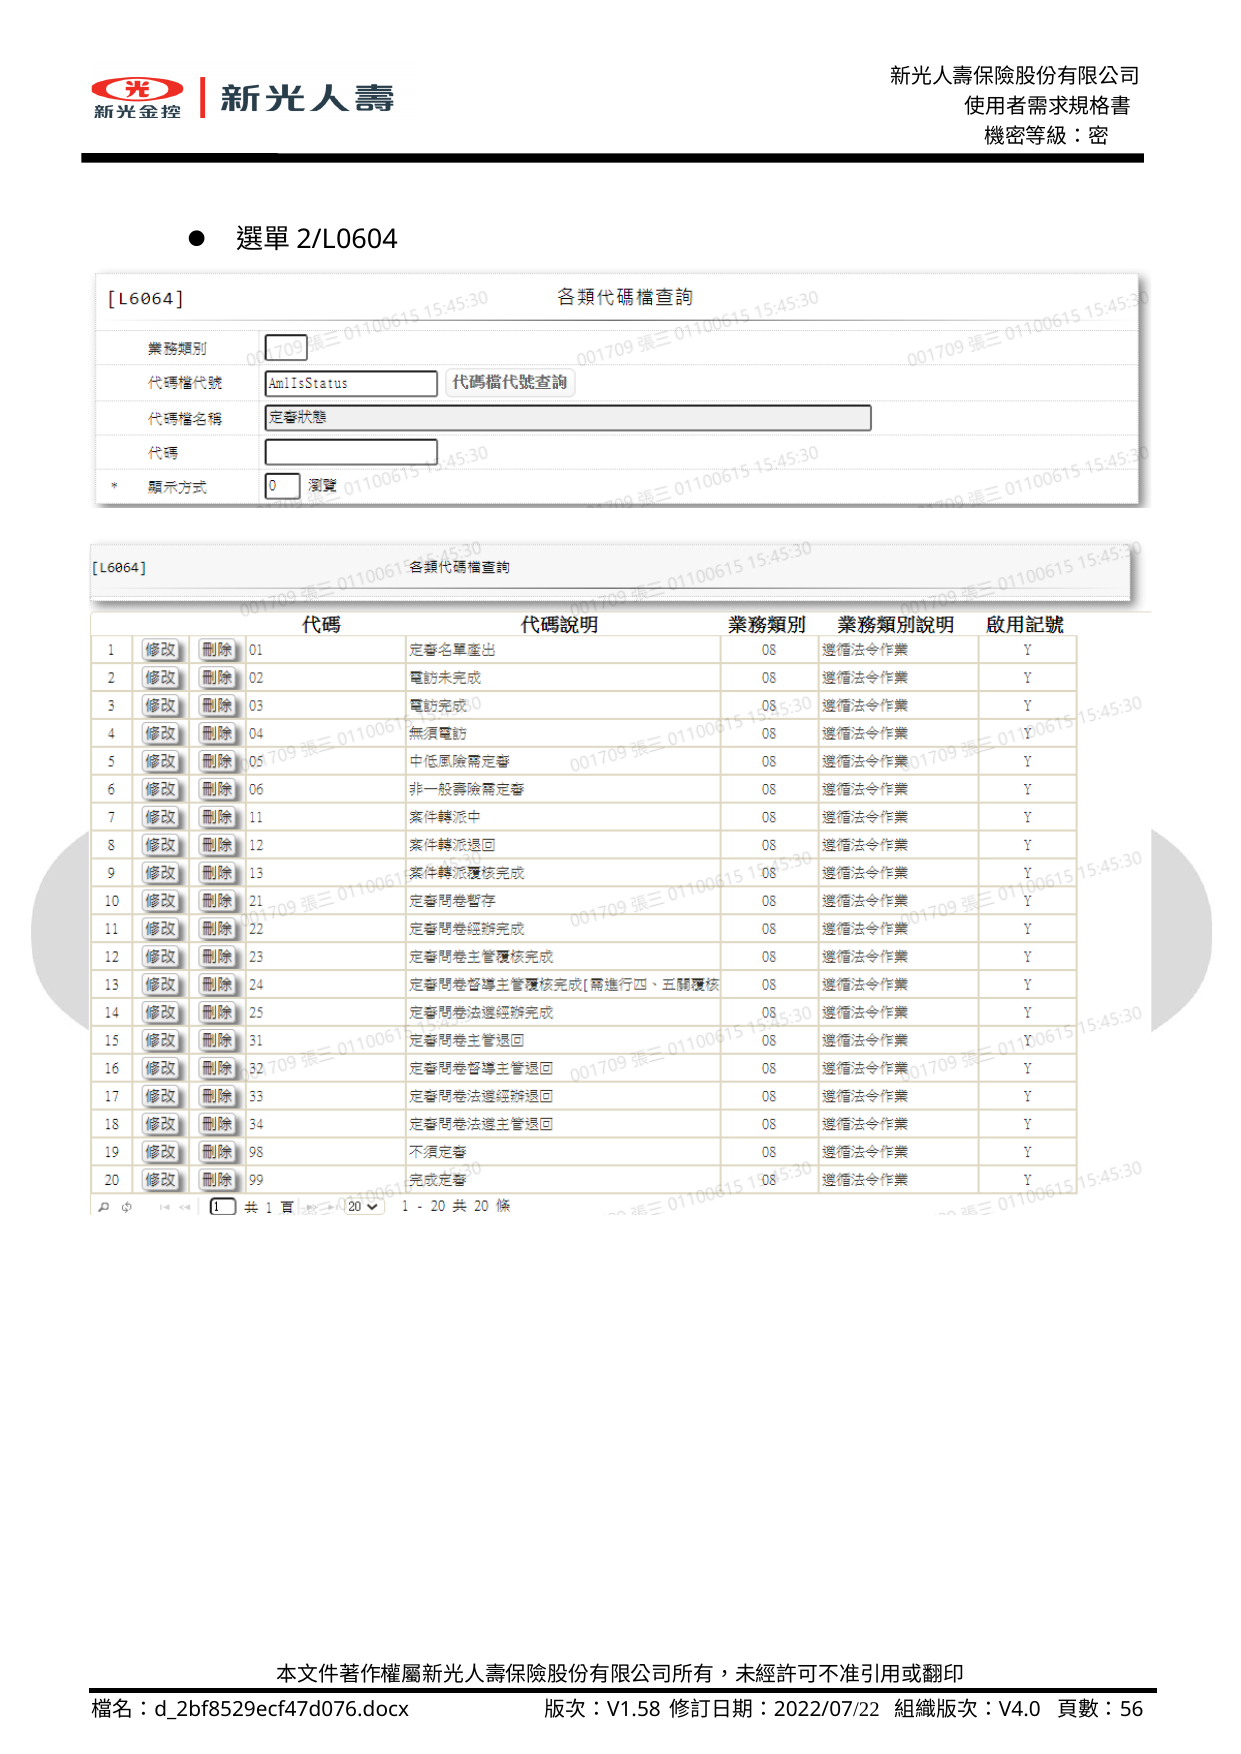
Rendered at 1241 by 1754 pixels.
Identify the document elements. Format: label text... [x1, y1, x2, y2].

picture [88, 268, 1152, 508]
list 選單2/L0604 [186, 217, 1152, 257]
picture [91, 61, 417, 118]
picture [25, 536, 1215, 1215]
